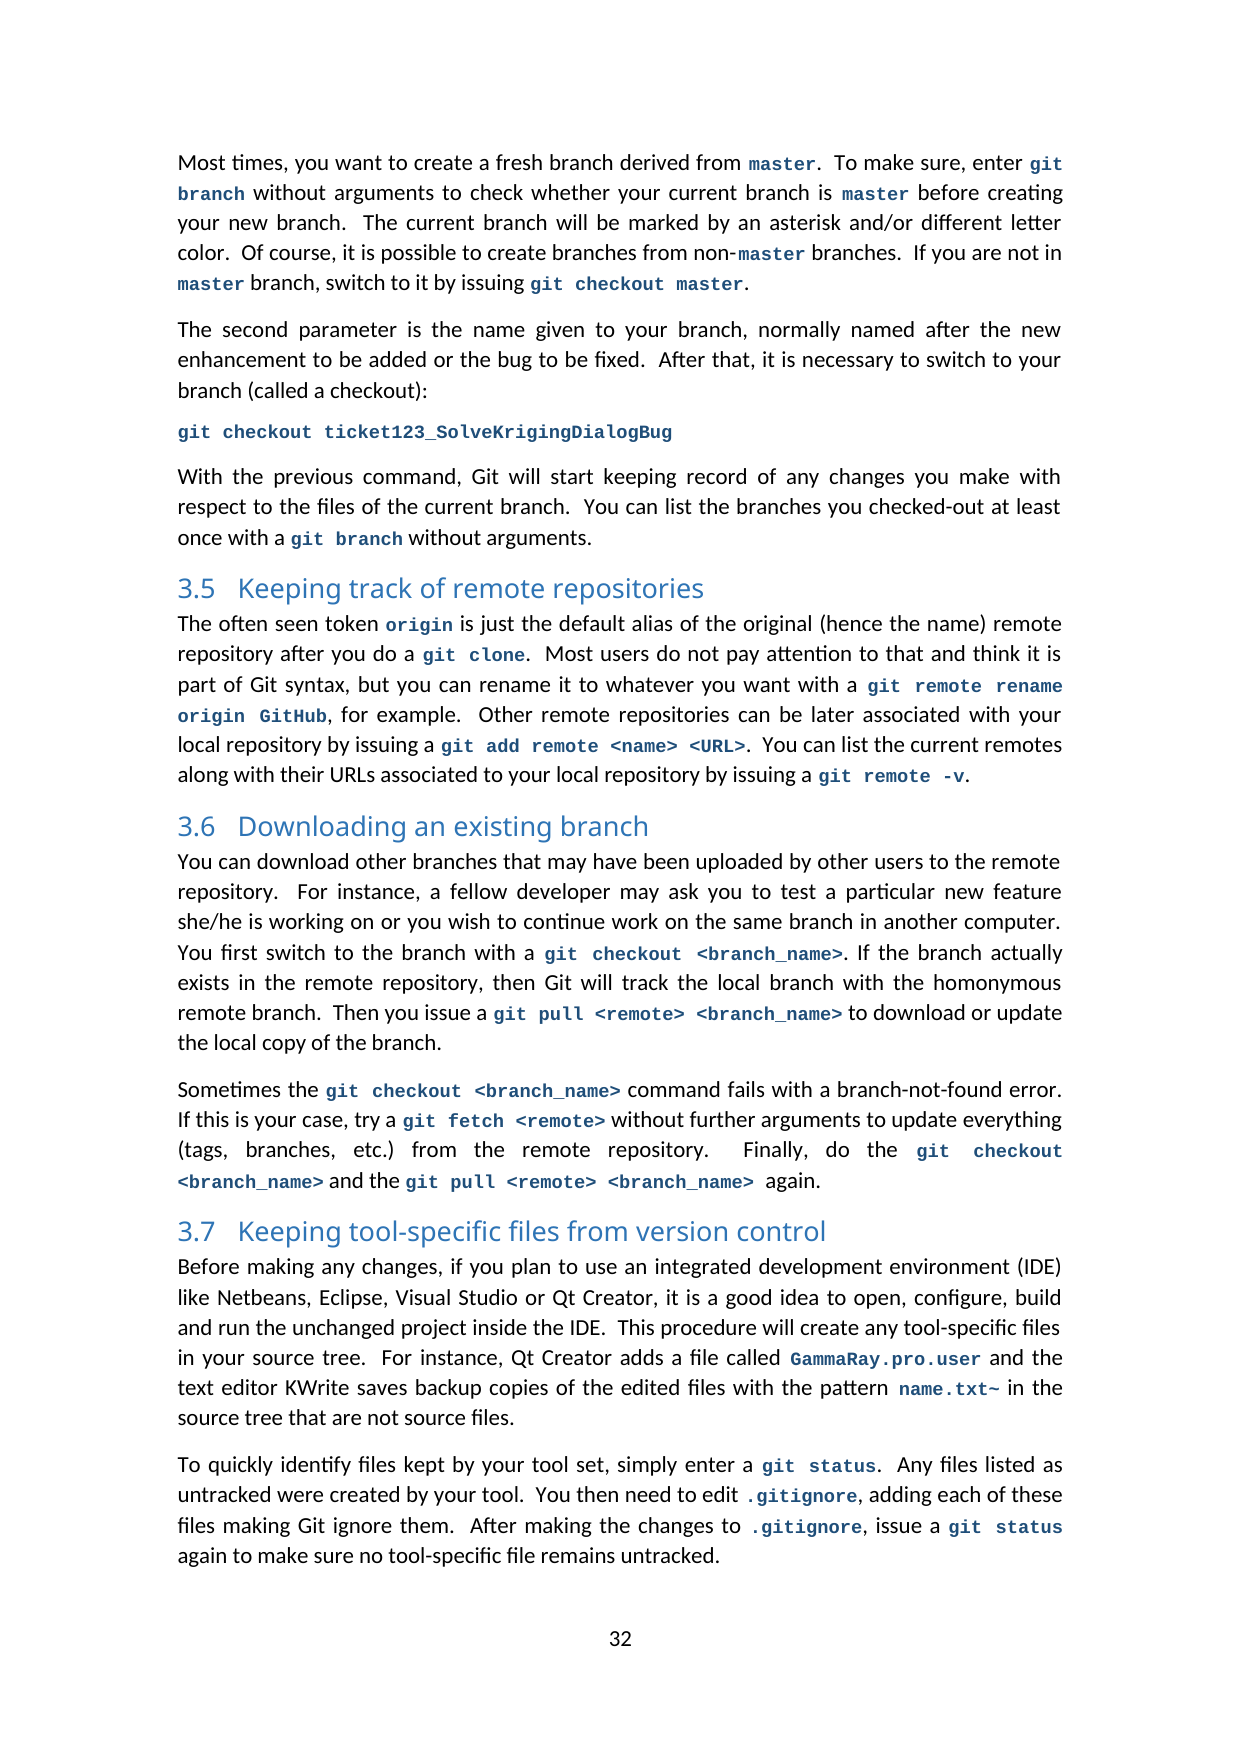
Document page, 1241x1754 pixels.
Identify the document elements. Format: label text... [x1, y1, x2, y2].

text To quickly identify files kept by your tool set, simply enter a git status. Any files listed as untracked were created by your tool. You then need to edit .gitignore, adding each of these files making Git ignore them. After making the changes to .gitignore, issue a git status again to make sure no tool-specific file remains untracked. [177, 1450, 1063, 1569]
text With the previous command, Git will start keeping record of any changes you make with respect to the files of the current branch. You can list the branches you checked-out at least once with a git branch without arguments. [177, 462, 1063, 551]
subtitle Keeping track of remote repositories [177, 569, 1063, 606]
text Before making any changes, if you plan to use an integrated development environment (IDE) like Netbeans, Eclipse, Visual Studio or Qt Creator, it is a good idea to open, configure, build and run the unchanged project inside the IDE. This procedure will create any tool-specific files in your source tree. For instance, Qt Creator adds a file called GammaRay.pro.user and the text editor KWrite saves backup copies of the edited files with the pattern name.txt~ in the source tree that are not source files. [177, 1252, 1063, 1431]
text The often seen token origin is just the default alias of the original (hence the name) remote repository after you do a git clone. Most users do not pay attention to that and think it is part of Git syntax, but you can rename it to whatever you want with a git remote rename origin GitHub, for example. Other remote repositories can be later associated with your local repository by issuing a git add remote <name> <URL>. You can list the current remotes along with their URLs associated to your local repository by issuing a git remote -v. [177, 609, 1063, 788]
subtitle Downloading an existing branch [177, 807, 1063, 844]
text The second parameter is the name given to your branch, normally named after the new enhancement to be added or the bug to be fixed. After that, it is necessary to switch to your branch (called a checkout): [177, 315, 1063, 404]
subtitle Keeping tool-specific files from version control [177, 1213, 1063, 1249]
text You can download other branches that may have been uploaded by other users to the remote repository. For instance, a fellow developer may ask you to test a particular new feature she/he is working on or you wish to continue work on the same branch in another computer. You first switch to the branch with a git checkout <branch_name>. If the branch actually exists in the remote repository, then Git will track the local branch with the homonymous remote branch. Then you issue a git pull <remote> <branch_name> to download or update the local copy of the branch. [177, 847, 1063, 1056]
text git checkout ticket123_SolveKrigingDialogBug [177, 423, 1063, 444]
text Sometimes the git checkout <branch_name> command fails with a branch-not-found error. If this is your case, try a git fetch <remote> without further arguments to update everything (tags, branches, etc.) from the remote repository. Finally, do the git checkout <branch_name> and the git pull <remote> <branch_name> again. [177, 1075, 1063, 1194]
text Most times, you want to create a fresh branch derived from master. To make sure, enter git branch without arguments to check whether your current branch is master before creating your new branch. The current branch will be marked by an asterisk and/or different letter color. Of course, it is possible to create branches from non-master branches. If you are not in master branch, switch to it by issuing git checkout master. [177, 148, 1063, 296]
